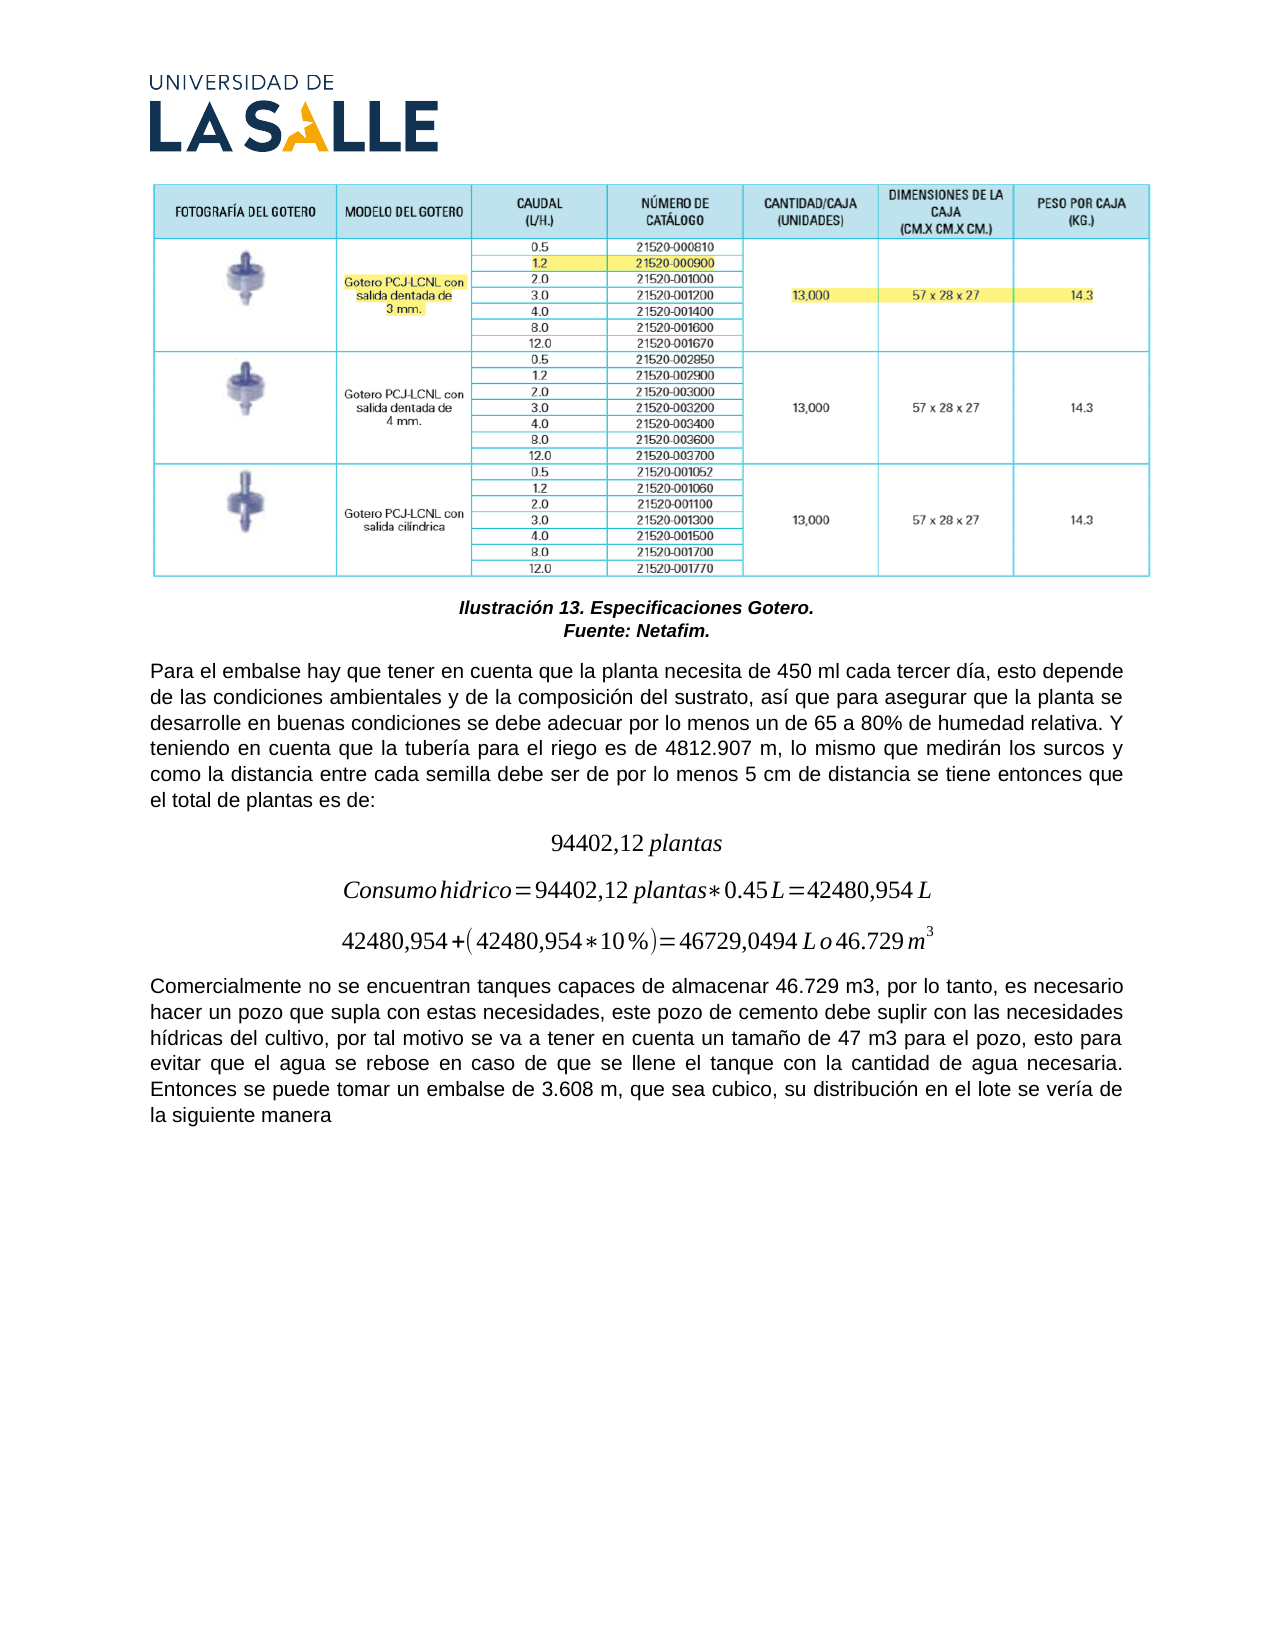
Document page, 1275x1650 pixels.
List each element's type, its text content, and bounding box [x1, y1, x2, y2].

text Comercialmente no se encuentran tanques capaces de almacenar 46.729 m3, por lo tanto, es necesario hacer un pozo que supla con estas necesidades, este pozo de cemento debe suplir con las necesidades hídricas del cultivo, por tal motivo se va a tener en cuenta un tamaño de 47 m3 para el pozo, esto para evitar que el agua se rebose en caso de que se llene el tanque con la cantidad de agua necesaria. Entonces se puede tomar un embalse de 3.608 m, que sea cubico, su distribución en el lote se vería de la siguiente manera [150, 974, 1125, 1126]
text Ilustración 13. Especificaciones Gotero. Fuente: Netafim. [150, 597, 1125, 641]
picture [150, 75, 438, 152]
text Para el embalse hay que tener en cuenta que la planta necesita de 450 ml cada tercer día, esto depende de las condiciones ambientales y de la composición del sustrato, así que para asegurar que la planta se desarrolle en buenas condiciones se debe adecuar por lo menos un de 65 a 80% de humedad relativa. Y teniendo en cuenta que la tubería para el riego es de 4812.907 m, lo mismo que medirán los surcos y como la distancia entre cada semilla debe ser de por lo menos 5 cm de distancia se tiene entonces que el total de plantas es de: [150, 659, 1125, 811]
picture [150, 179, 1153, 578]
